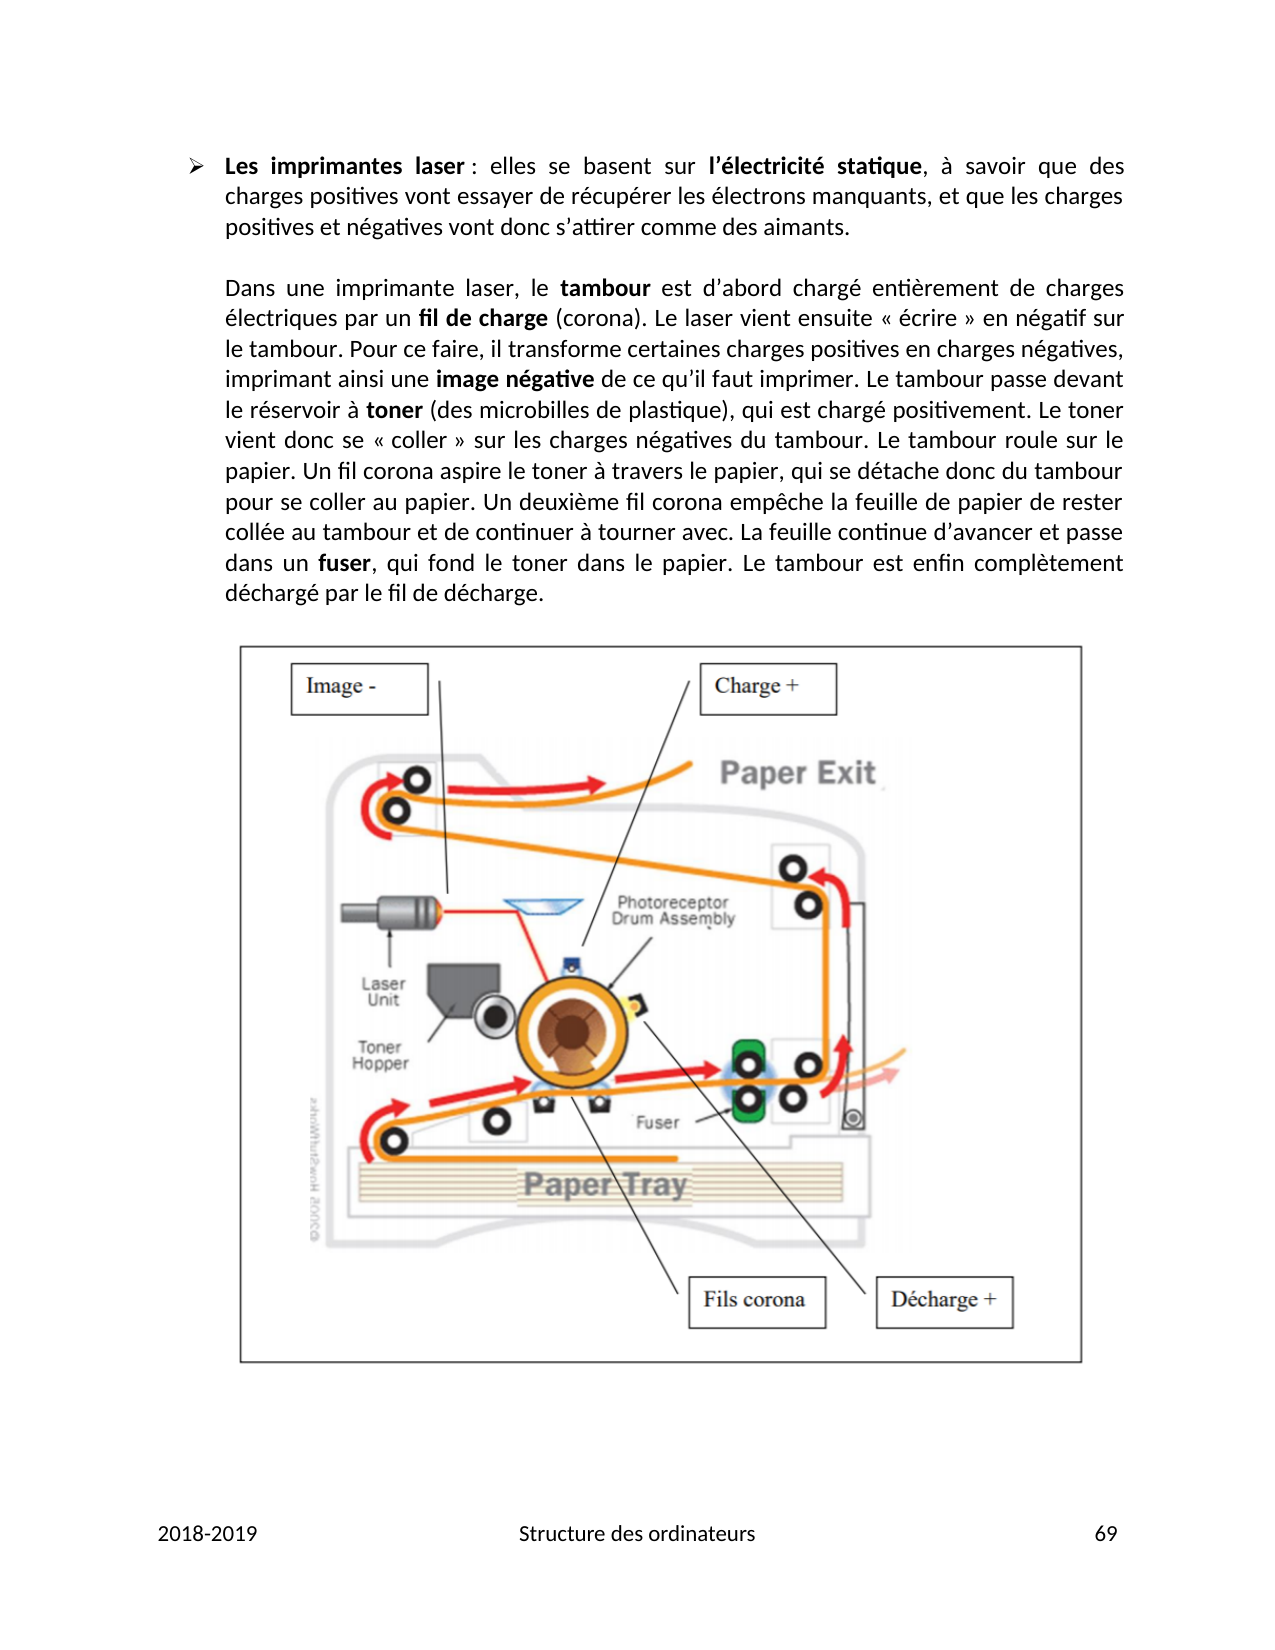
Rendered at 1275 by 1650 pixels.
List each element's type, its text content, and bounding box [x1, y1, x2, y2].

list Les imprimantes laser : elles se basent sur l’électricité statique, à savoir que des charges positives vont essayer de récupérer les électrons manquants, et que les charges positives et négatives vont donc s’attirer comme des aimants. [187, 150, 1125, 242]
picture [225, 638, 1105, 1376]
list Dans une imprimante laser, le tambour est d’abord chargé entièrement de charges électriques par un fil de charge (corona). Le laser vient ensuite « écrire » en négatif sur le tambour. Pour ce faire, il transforme certaines charges positives en charges négatives, imprimant ainsi une image négative de ce qu’il faut imprimer. Le tambour passe devant le réservoir à toner (des microbilles de plastique), qui est chargé positivement. Le toner vient donc se « coller » sur les charges négatives du tambour. Le tambour roule sur le papier. Un fil corona aspire le toner à travers le papier, qui se détache donc du tambour pour se coller au papier. Un deuxième fil corona empêche la feuille de papier de rester collée au tambour et de continuer à tourner avec. La feuille continue d’avancer et passe dans un fuser, qui fond le toner dans le papier. Le tambour est enfin complètement déchargé par le fil de décharge. [225, 272, 1125, 608]
